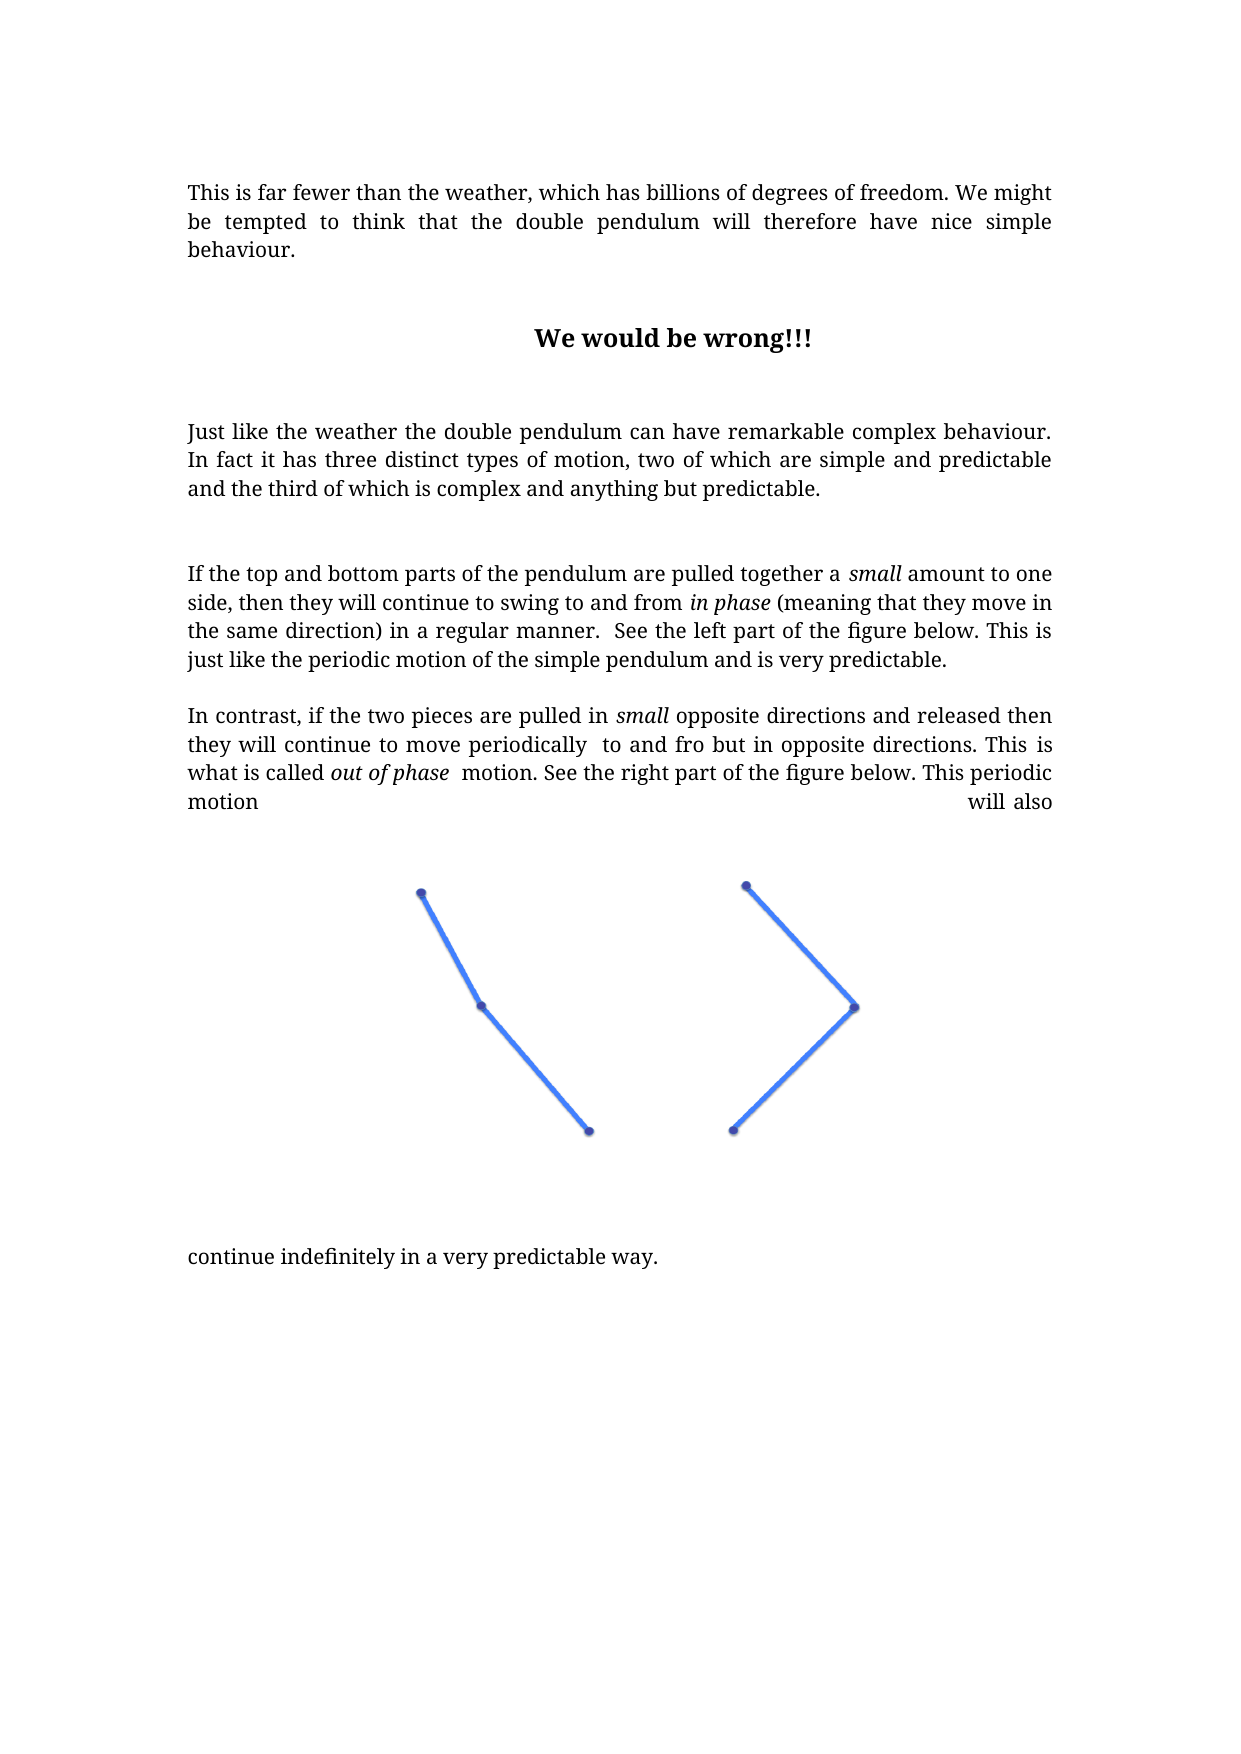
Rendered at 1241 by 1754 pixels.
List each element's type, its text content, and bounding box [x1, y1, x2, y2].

text If the top and bottom parts of the pendulum are pulled together a small amount to one side, then they will continue to swing to and from in phase (meaning that they move in the same direction) in a regular manner. See the left part of the figure below. This is just like the periodic motion of the simple pendulum and is very predictable. [187, 559, 1053, 673]
text Just like the weather the double pendulum can have remarkable complex behaviour. In fact it has three distinct types of motion, two of which are simple and predictable and the third of which is complex and anything but predictable. [187, 417, 1053, 502]
text In contrast, if the two pieces are pulled in small opposite directions and released then they will continue to move periodically to and fro but in opposite directions. This is what is called out of phase motion. See the right part of the figure below. This periodic motion will also continue indefinitely in a very predictable way. [187, 702, 1053, 1270]
text This is far fewer than the weather, which has billions of degrees of freedom. We might be tempted to think that the double pendulum will therefore have nice simple behaviour. [187, 178, 1053, 264]
text We would be wrong!!! [187, 321, 1053, 355]
